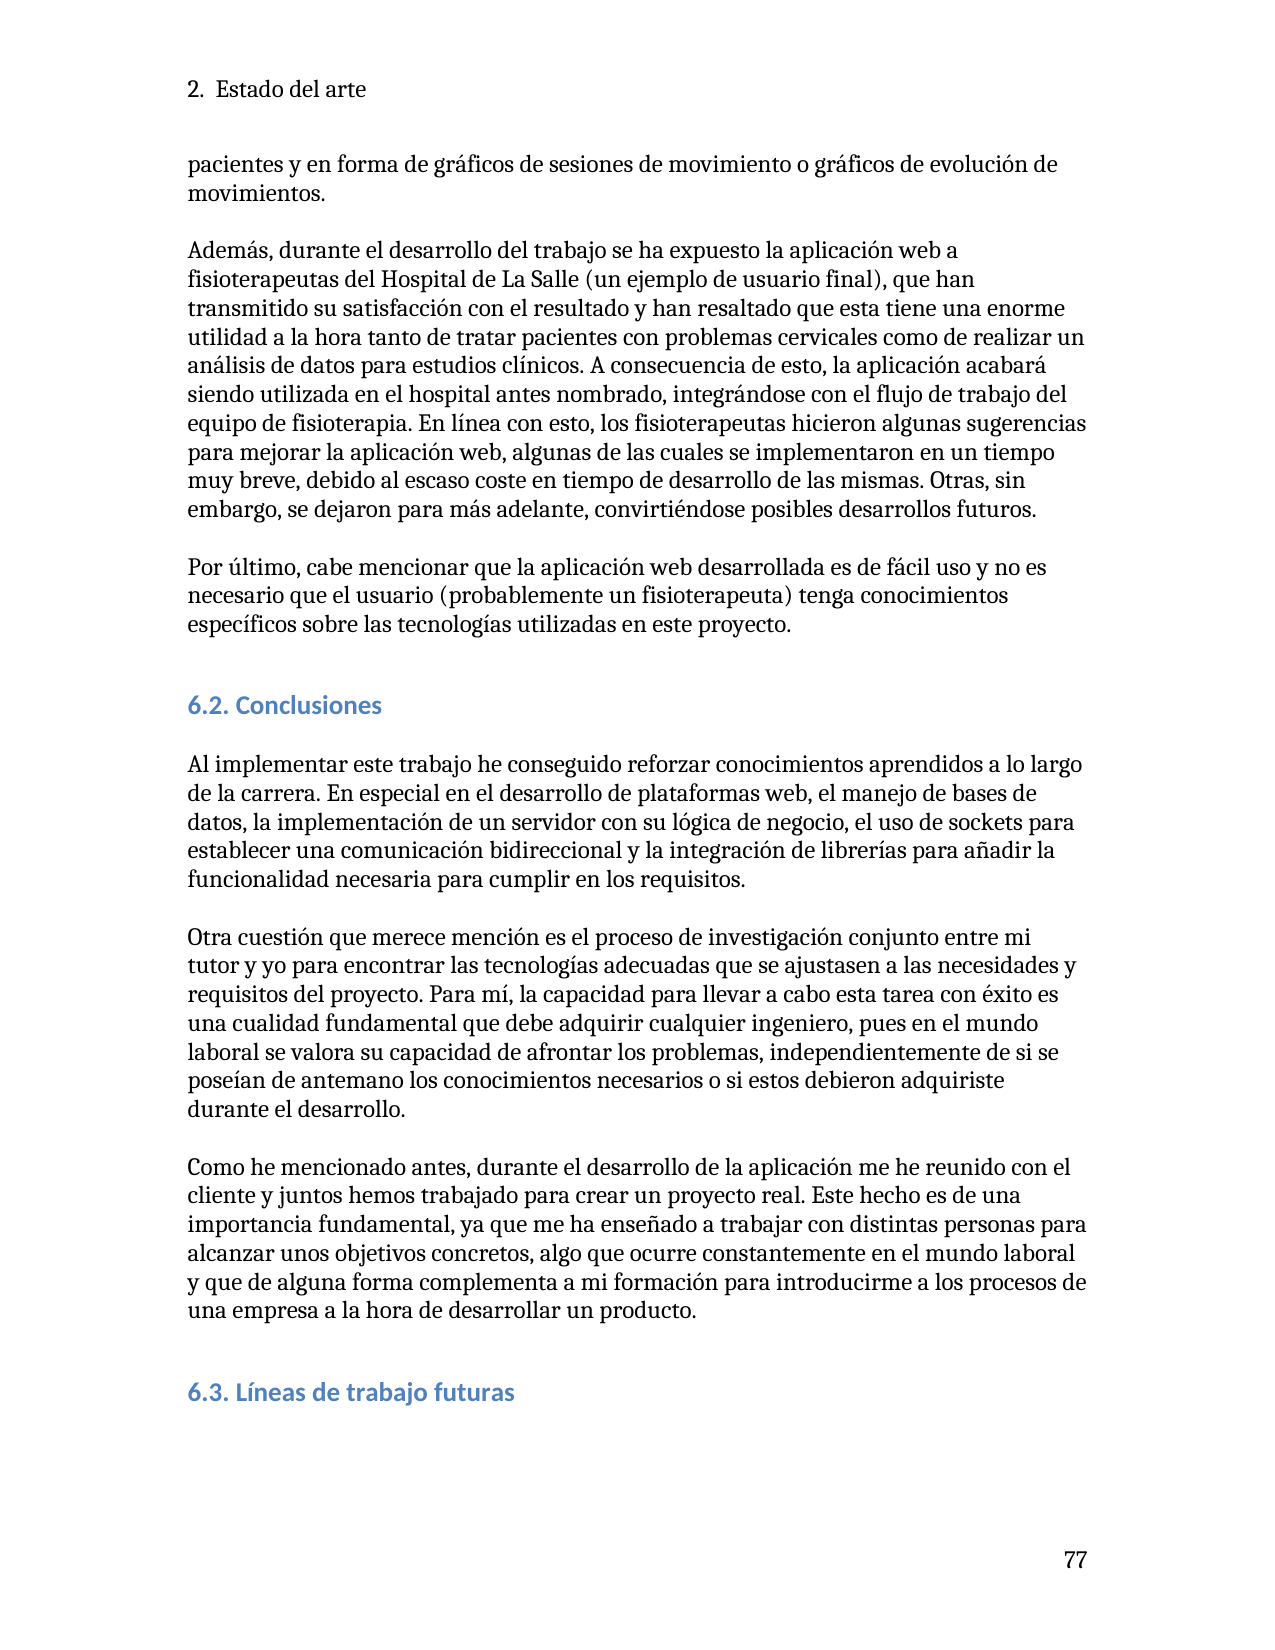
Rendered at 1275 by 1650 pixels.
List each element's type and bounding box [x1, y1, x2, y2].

text [187, 150, 1087, 207]
